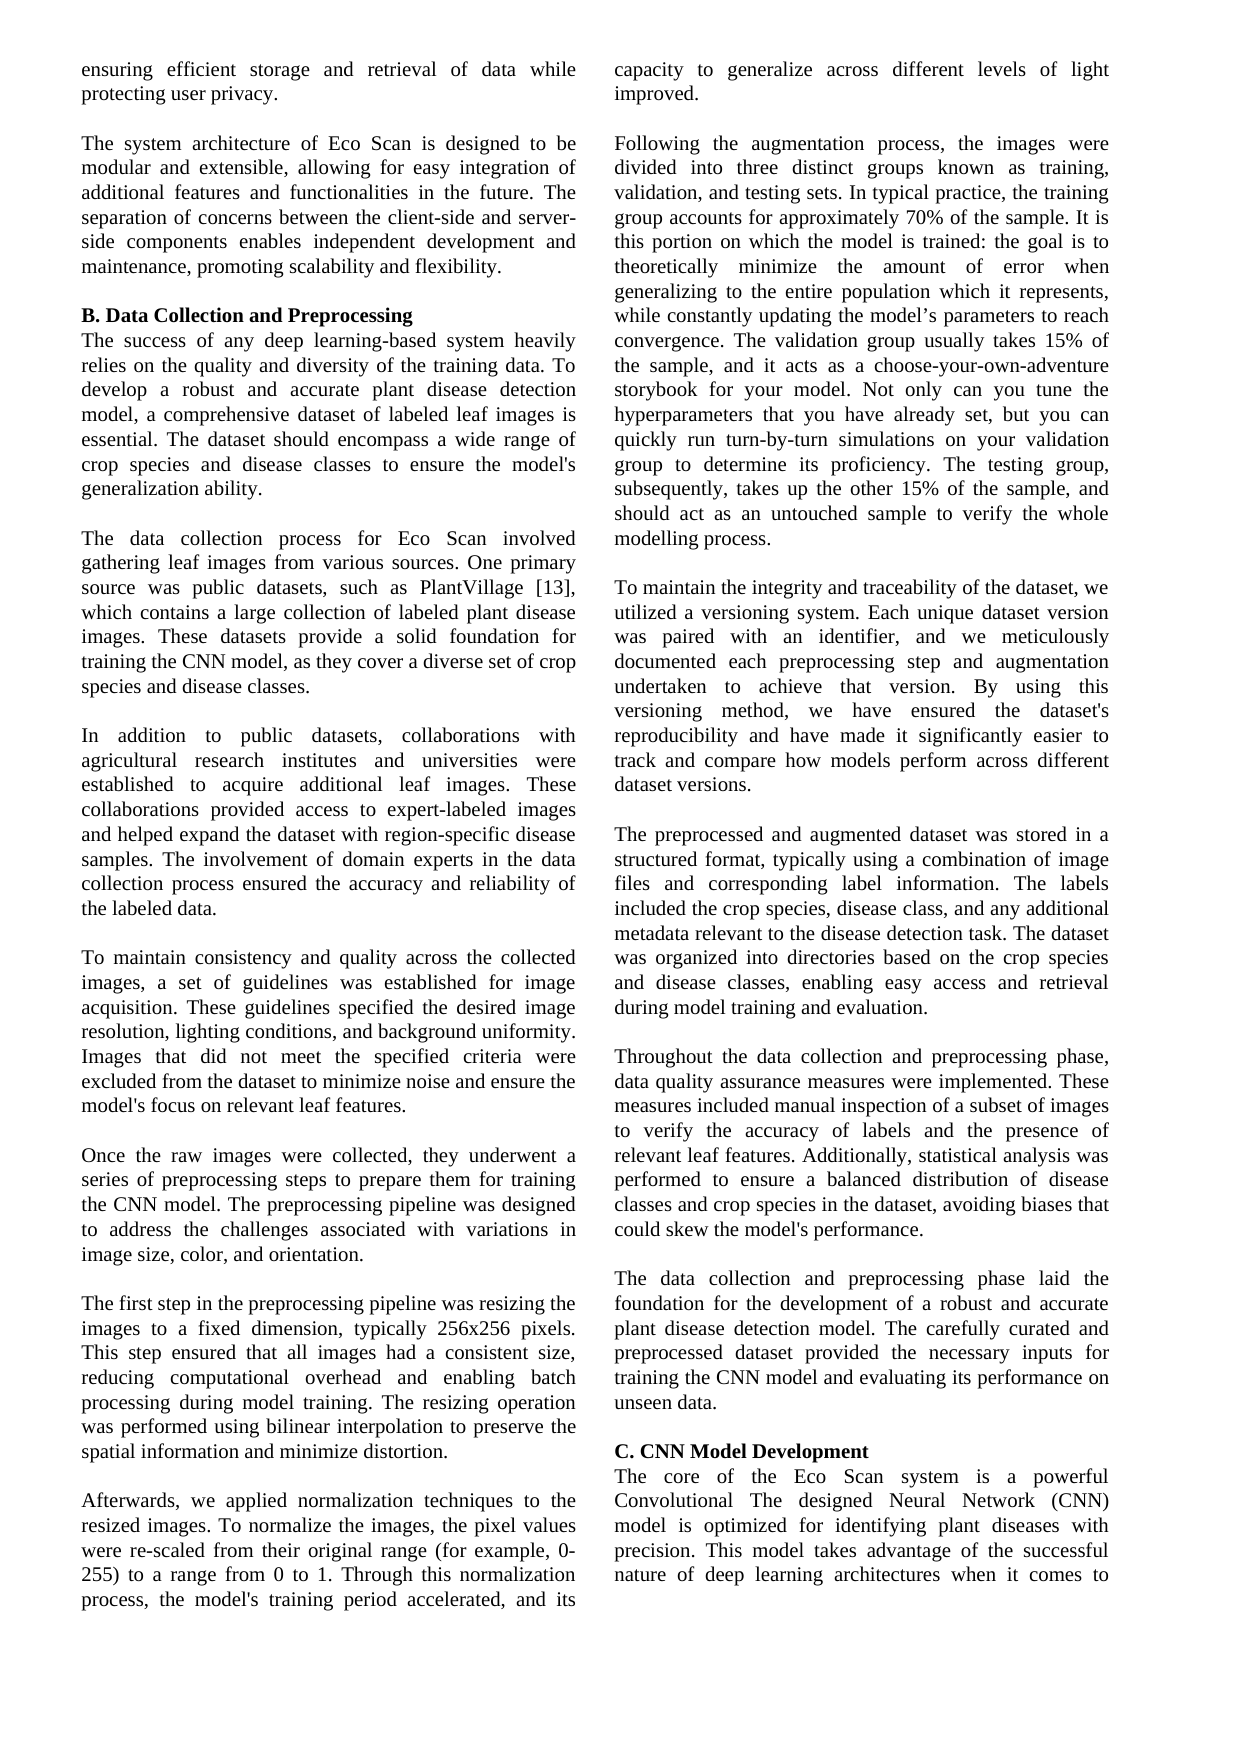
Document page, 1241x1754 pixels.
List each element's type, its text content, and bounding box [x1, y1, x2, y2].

text Afterwards, we applied normalization techniques to the resized images. To normalize the images, the pixel values were re-scaled from their original range (for example, 0-255) to a range from 0 to 1. Through this normalization process, the model's training period accelerated, and its capacity to generalize across different levels of light improved. [81, 1488, 577, 1611]
text The preprocessed and augmented dataset was stored in a structured format, typically using a combination of image files and corresponding label information. The labels included the crop species, disease class, and any additional metadata relevant to the disease detection task. The dataset was organized into directories based on the crop species and disease classes, enabling easy access and retrieval during model training and evaluation. [614, 822, 1109, 1019]
text B. Data Collection and Preprocessing [81, 303, 577, 327]
text The success of any deep learning-based system heavily relies on the quality and diversity of the training data. To develop a robust and accurate plant disease detection model, a comprehensive dataset of labeled leaf images is essential. The dataset should encompass a wide range of crop species and disease classes to ensure the model's generalization ability. [81, 328, 577, 500]
text The data collection and preprocessing phase laid the foundation for the development of a robust and accurate plant disease detection model. The carefully curated and preprocessed dataset provided the necessary inputs for training the CNN model and evaluating its performance on unseen data. [614, 1266, 1109, 1414]
text Throughout the data collection and preprocessing phase, data quality assurance measures were implemented. These measures included manual inspection of a subset of images to verify the accuracy of labels and the presence of relevant leaf features. Additionally, statistical analysis was performed to ensure a balanced distribution of disease classes and crop species in the dataset, avoiding biases that could skew the model's performance. [614, 1044, 1109, 1241]
text Once the raw images were collected, they underwent a series of preprocessing steps to prepare them for training the CNN model. The preprocessing pipeline was designed to address the challenges associated with variations in image size, color, and orientation. [81, 1143, 577, 1266]
text In addition to public datasets, collaborations with agricultural research institutes and universities were established to acquire additional leaf images. These collaborations provided access to expert-labeled images and helped expand the dataset with region-specific disease samples. The involvement of domain experts in the data collection process ensured the accuracy and reliability of the labeled data. [81, 723, 577, 920]
text Afterwards, we applied normalization techniques to the resized images. To normalize the images, the pixel values were re-scaled from their original range (for example, 0-255) to a range from 0 to 1. Through this normalization process, the model's training period accelerated, and its capacity to generalize across different levels of light improved. [614, 56, 1109, 105]
text Following the augmentation process, the images were divided into three distinct groups known as training, validation, and testing sets. In typical practice, the training group accounts for approximately 70% of the sample. It is this portion on which the model is trained: the goal is to theoretically minimize the amount of error when generalizing to the entire population which it represents, while constantly updating the model’s parameters to reach convergence. The validation group usually takes 15% of the sample, and it acts as a choose-your-own-adventure storybook for your model. Not only can you tune the hyperparameters that you have already set, but you can quickly run turn-by-turn simulations on your validation group to determine its proficiency. The testing group, subsequently, takes up the other 15% of the sample, and should act as an untouched sample to verify the whole modelling process. [614, 131, 1109, 549]
text To maintain consistency and quality across the collected images, a set of guidelines was established for image acquisition. These guidelines specified the desired image resolution, lighting conditions, and background uniformity. Images that did not meet the specified criteria were excluded from the dataset to minimize noise and ensure the model's focus on relevant leaf features. [81, 945, 577, 1117]
text The data collection process for Eco Scan involved gathering leaf images from various sources. One primary source was public datasets, such as PlantVillage [13], which contains a large collection of labeled plant disease images. These datasets provide a solid foundation for training the CNN model, as they cover a diverse set of crop species and disease classes. [81, 526, 577, 698]
text C. CNN Model Development [614, 1439, 1109, 1463]
text The first step in the preprocessing pipeline was resizing the images to a fixed dimension, typically 256x256 pixels. This step ensured that all images had a consistent size, reducing computational overhead and enabling batch processing during model training. The resizing operation was performed using bilinear interpolation to preserve the spatial information and minimize distortion. [81, 1291, 577, 1463]
text The system architecture of Eco Scan is designed to be modular and extensible, allowing for easy integration of additional features and functionalities in the future. The separation of concerns between the client-side and server-side components enables independent development and maintenance, promoting scalability and flexibility. [81, 131, 577, 278]
text To maintain the integrity and traceability of the dataset, we utilized a versioning system. Each unique dataset version was paired with an identifier, and we meticulously documented each preprocessing step and augmentation undertaken to achieve that version. By using this versioning method, we have ensured the dataset's reproducibility and have made it significantly easier to track and compare how models perform across different dataset versions. [614, 575, 1109, 796]
